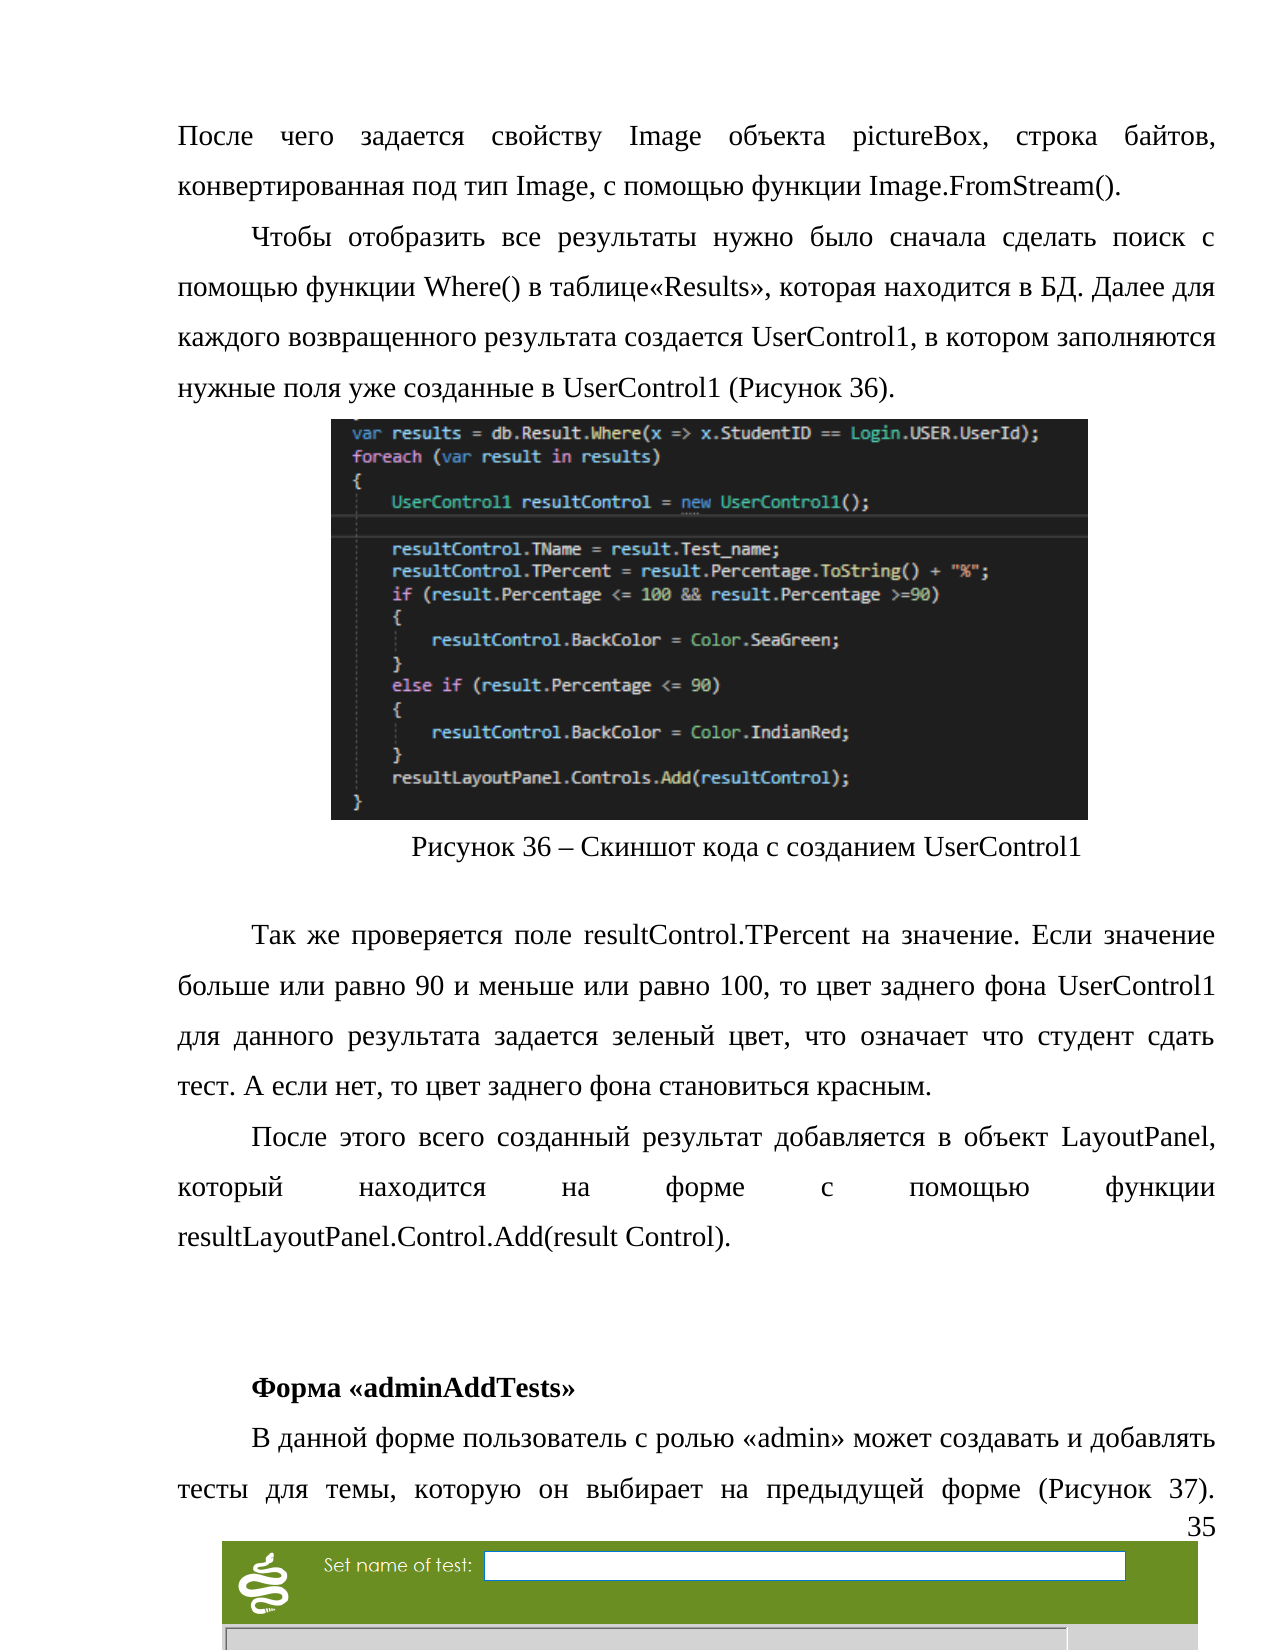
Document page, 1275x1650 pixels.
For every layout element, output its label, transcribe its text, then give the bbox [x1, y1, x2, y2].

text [177, 1421, 1216, 1504]
picture [331, 419, 1088, 820]
text После этого всего созданный результат добавляется в объект LayoutPanel, который находится на форме с помощью функции resultLayoutPanel.Control.Add(result Control). [177, 1119, 1216, 1253]
text Форма «adminAddTests» [177, 1370, 1216, 1404]
text Чтобы отобразить все результаты нужно было сначала сделать поиск с помощью функции Where() в таблице«Results», которая находится в БД. Далее для каждого возвращенного результата создается UserControl1, в котором заполняются нужные поля уже созданные в UserControl1 (Рисунок 36). [177, 219, 1216, 403]
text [177, 118, 1216, 202]
picture [222, 1541, 1198, 1650]
